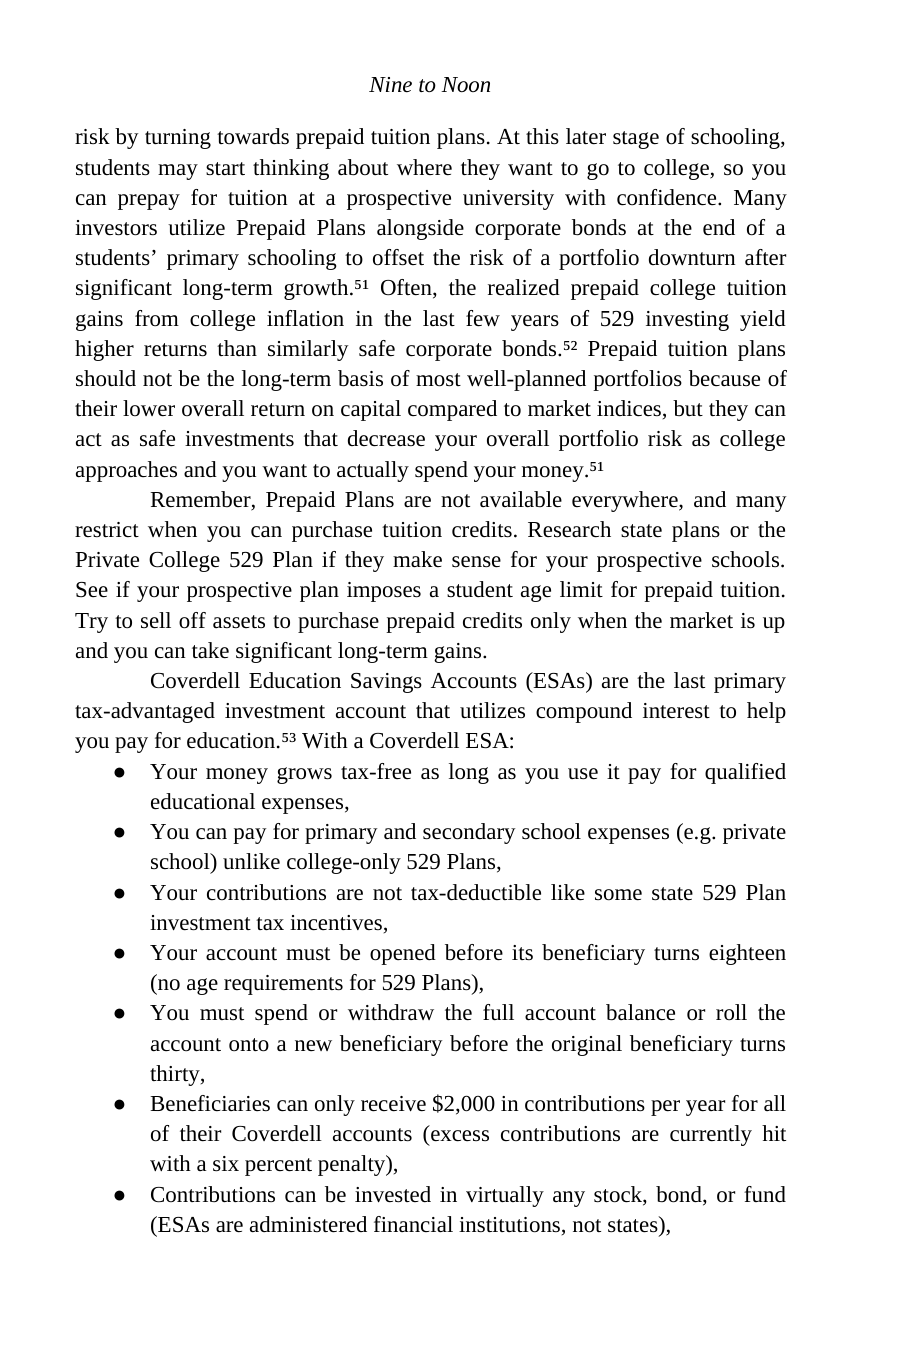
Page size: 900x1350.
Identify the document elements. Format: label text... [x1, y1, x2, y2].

list You must spend or withdraw the full account balance or roll the account onto a new beneficiary before the original beneficiary turns thirty, [112, 999, 787, 1086]
list Your contributions are not tax-deductible like some state 529 Plan investment tax incentives, [112, 879, 787, 935]
list Contributions can be invested in virtually any stock, bond, or fund (ESAs are administered financial institutions, not states), [112, 1181, 787, 1237]
list Your money grows tax-free as long as you use it pay for qualified educational expenses, [112, 758, 787, 814]
list Your account must be opened before its beneficiary turns eighteen (no age requirements for 529 Plans), [112, 939, 787, 996]
list Beneficiaries can only receive $2,000 in contributions per year for all of their Coverdell accounts (excess contributions are currently hit with a six percent penalty), [112, 1090, 787, 1177]
text Coverdell Education Savings Accounts (ESAs) are the last primary tax-advantaged investment account that utilizes compound interest to help you pay for education.⁵³ With a Coverdell ESA: [75, 667, 787, 754]
list You can pay for primary and secondary school expenses (e.g. private school) unlike college-only 529 Plans, [112, 818, 787, 875]
text Remember, Prepaid Plans are not available everywhere, and many restrict when you can purchase tuition credits. Research state plans or the Private College 529 Plan if they make sense for your prospective schools. See if your prospective plan imposes a student age limit for prepaid tuition. Try to sell off assets to purchase prepaid credits only when the market is up and you can take significant long-term gains. [75, 486, 787, 663]
